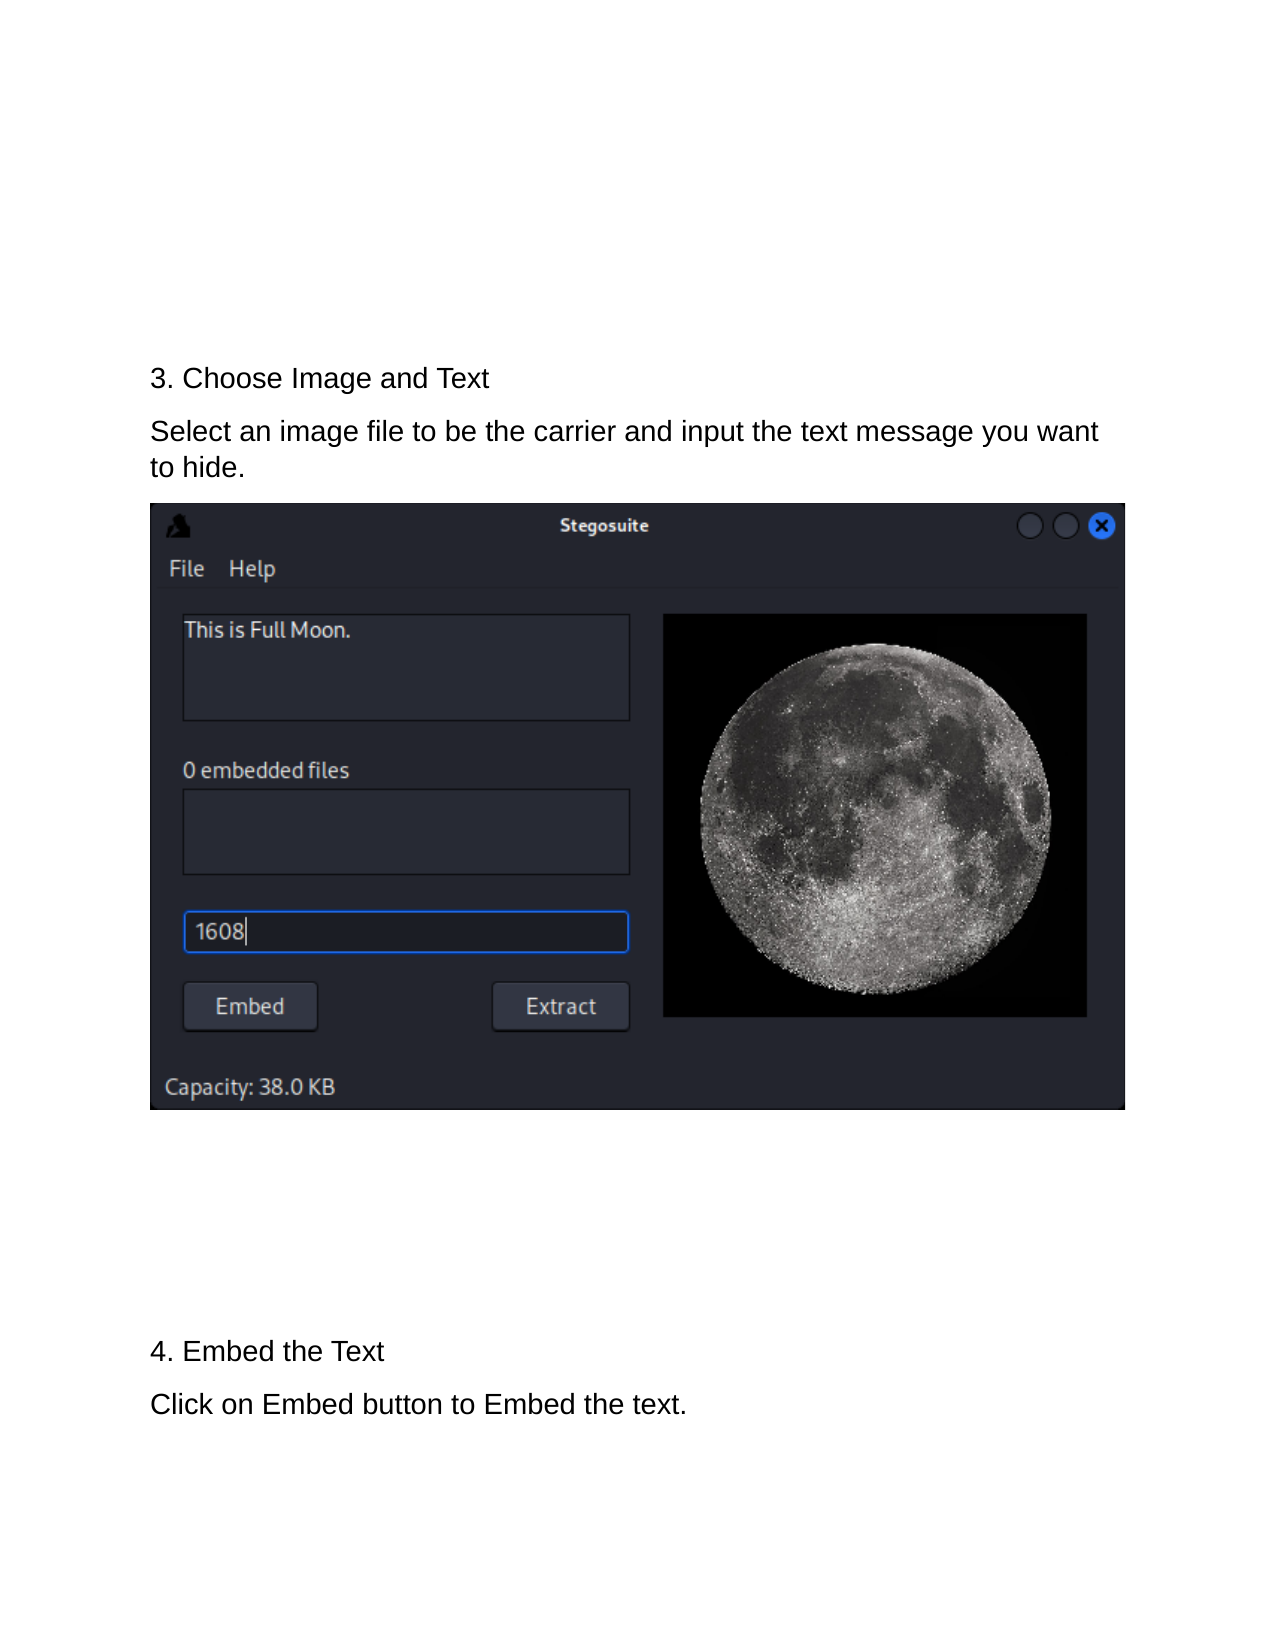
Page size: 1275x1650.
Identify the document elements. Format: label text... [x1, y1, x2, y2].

picture [150, 503, 1125, 1110]
text Select an image file to be the carrier and input the text message you want to hide. [150, 414, 1125, 484]
text 4. Embed the Text [150, 1334, 1125, 1367]
text Click on Embed button to Embed the text. [150, 1387, 1125, 1420]
text 3. Choose Image and Text [150, 361, 1125, 395]
